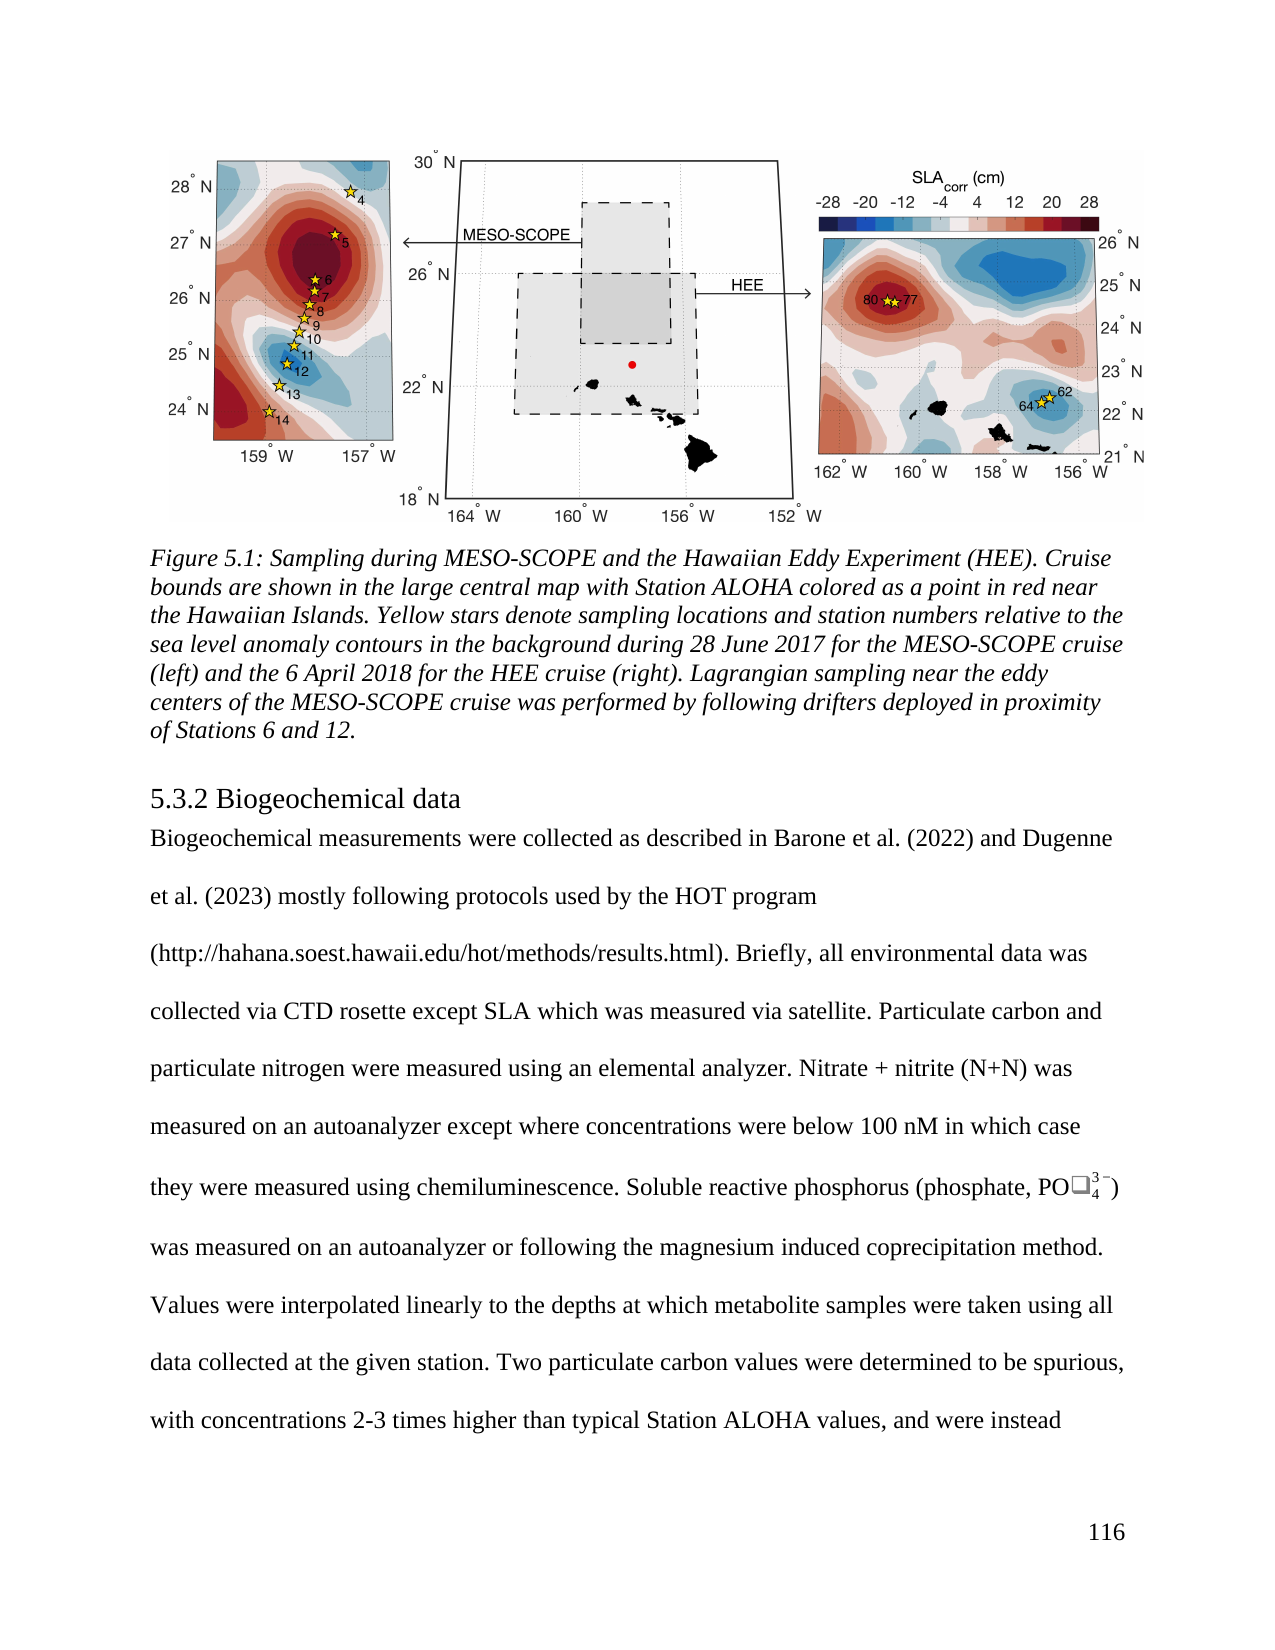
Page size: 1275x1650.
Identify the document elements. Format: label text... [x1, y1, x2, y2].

picture [168, 150, 1144, 522]
text Figure 5.1: Sampling during MESO-SCOPE and the Hawaiian Eddy Experiment (HEE). Cruise bounds are shown in the large central map with Station ALOHA colored as a point in red near the Hawaiian Islands. Yellow stars denote sampling locations and station numbers relative to the sea level anomaly contours in the background during 28 June 2017 for the MESO-SCOPE cruise (left) and the 6 April 2018 for the HEE cruise (right). Lagrangian sampling near the eddy centers of the MESO-SCOPE cruise was performed by following drifters deployed in proximity of Stations 6 and 12. [150, 543, 1125, 744]
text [150, 823, 1125, 1433]
subtitle 5.3.2 Biogeochemical data [150, 782, 1125, 815]
